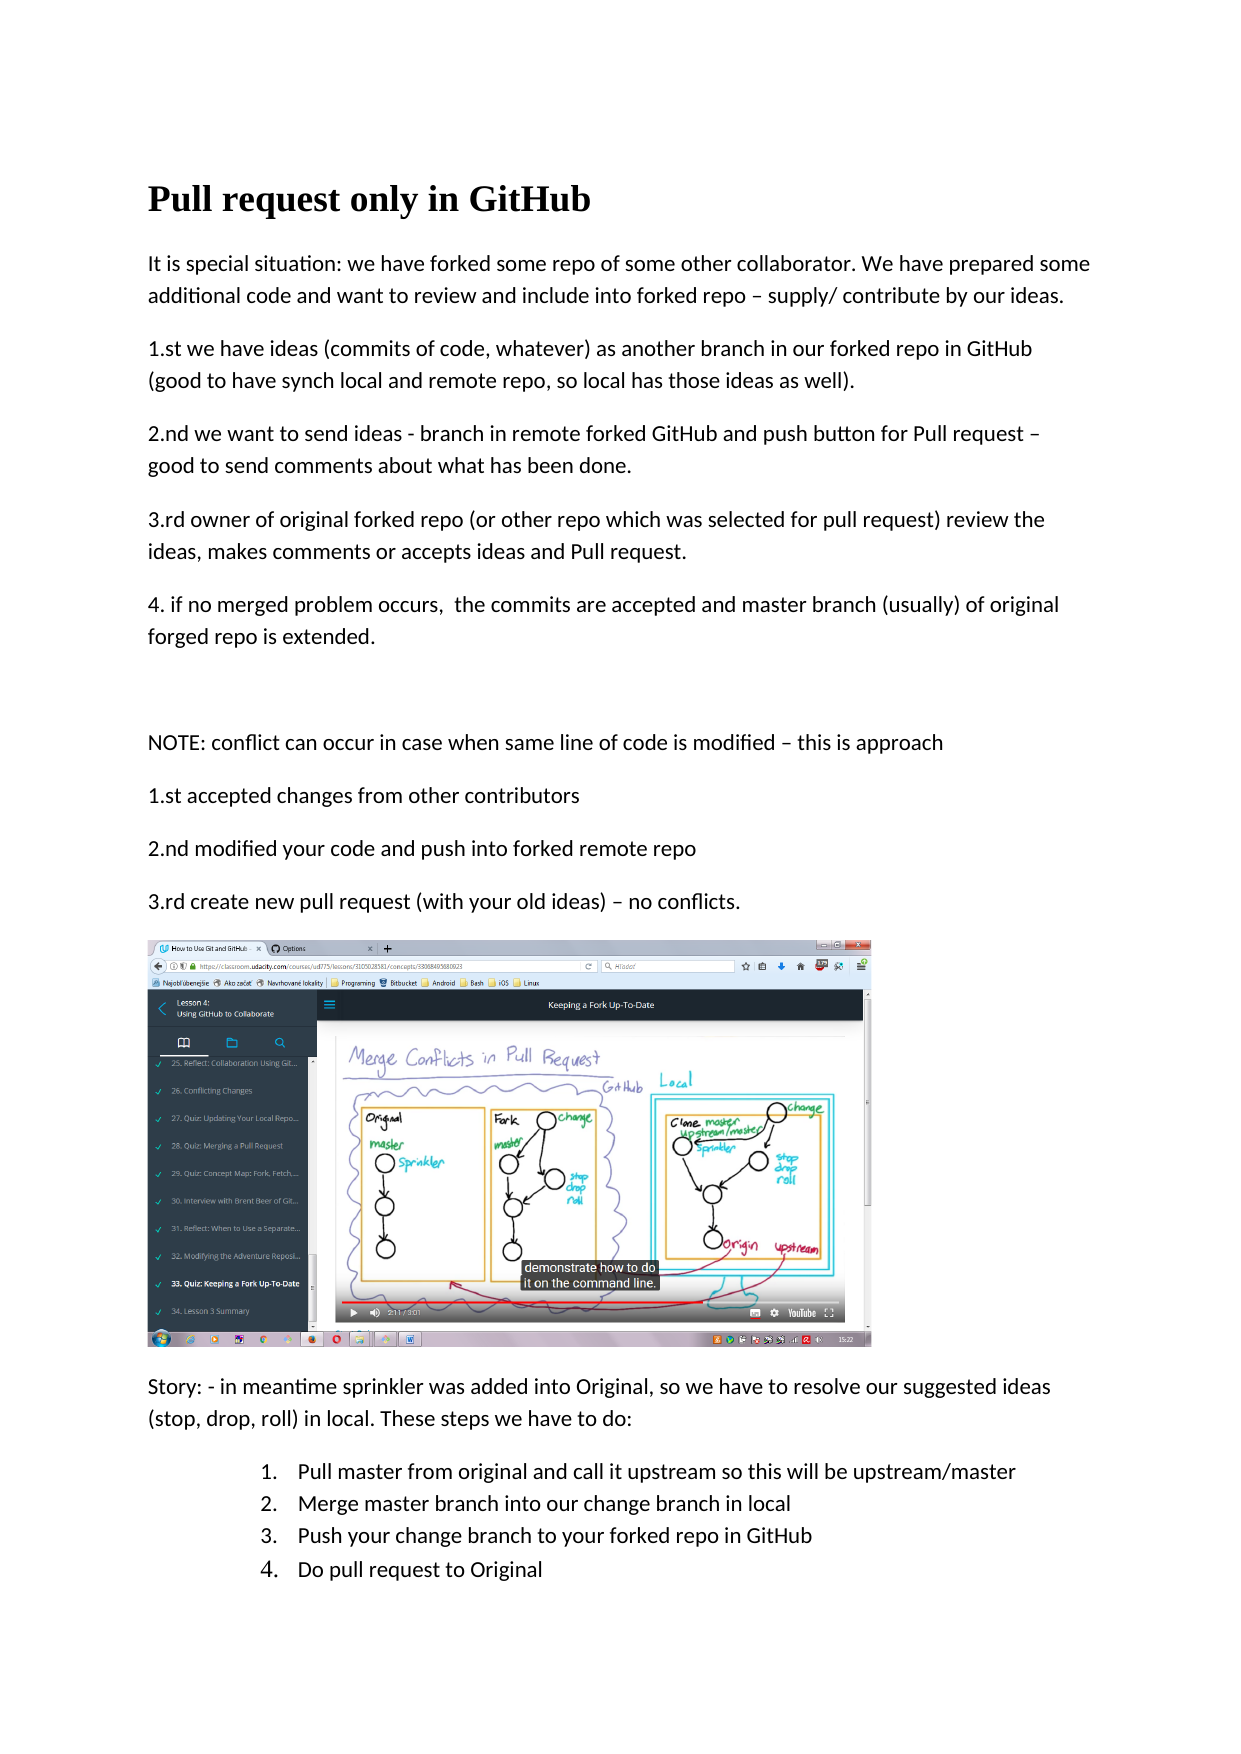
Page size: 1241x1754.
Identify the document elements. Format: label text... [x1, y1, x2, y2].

text Story: - in meantime sprinkler was added into Original, so we have to resolve our suggested ideas (stop, drop, roll) in local. These steps we have to do: [148, 1372, 1093, 1432]
list Merge master branch into our change branch in local [260, 1489, 1093, 1517]
list Do pull request to Original [260, 1554, 1093, 1583]
text 3.rd owner of original forked repo (or other repo which was selected for pull request) review the ideas, makes comments or accepts ideas and Pull request. [148, 505, 1093, 565]
picture [147, 940, 872, 1347]
text 2.nd modified your code and push into forked remote repo [148, 834, 1093, 862]
text NOTE: conflict can occur in case when same line of code is modified – this is approach [148, 728, 1093, 756]
list Push your change branch to your forked repo in GitHub [260, 1521, 1093, 1549]
text 1.st accepted changes from other contributors [148, 781, 1093, 809]
text 1.st we have ideas (commits of code, whatever) as another branch in our forked repo in GitHub (good to have synch local and remote repo, so local has those ideas as well). [148, 334, 1093, 394]
text 2.nd we want to send ideas - branch in remote forked GitHub and push button for Pull request – good to send comments about what has been done. [148, 419, 1093, 480]
text It is special situation: we have forked some repo of some other collaborator. We have prepared some additional code and want to review and include into forked repo – supply/ contribute by our ideas. [148, 249, 1093, 309]
subtitle Pull request only in GitHub [148, 177, 1093, 220]
text 3.rd create new pull request (with your old ideas) – no conflicts. [148, 887, 1093, 915]
list Pull master from original and call it upstream so this will be upstream/master [260, 1457, 1093, 1485]
text 4. if no merged problem occurs, the commits are accepted and master branch (usually) of original forged repo is extended. [148, 590, 1093, 650]
